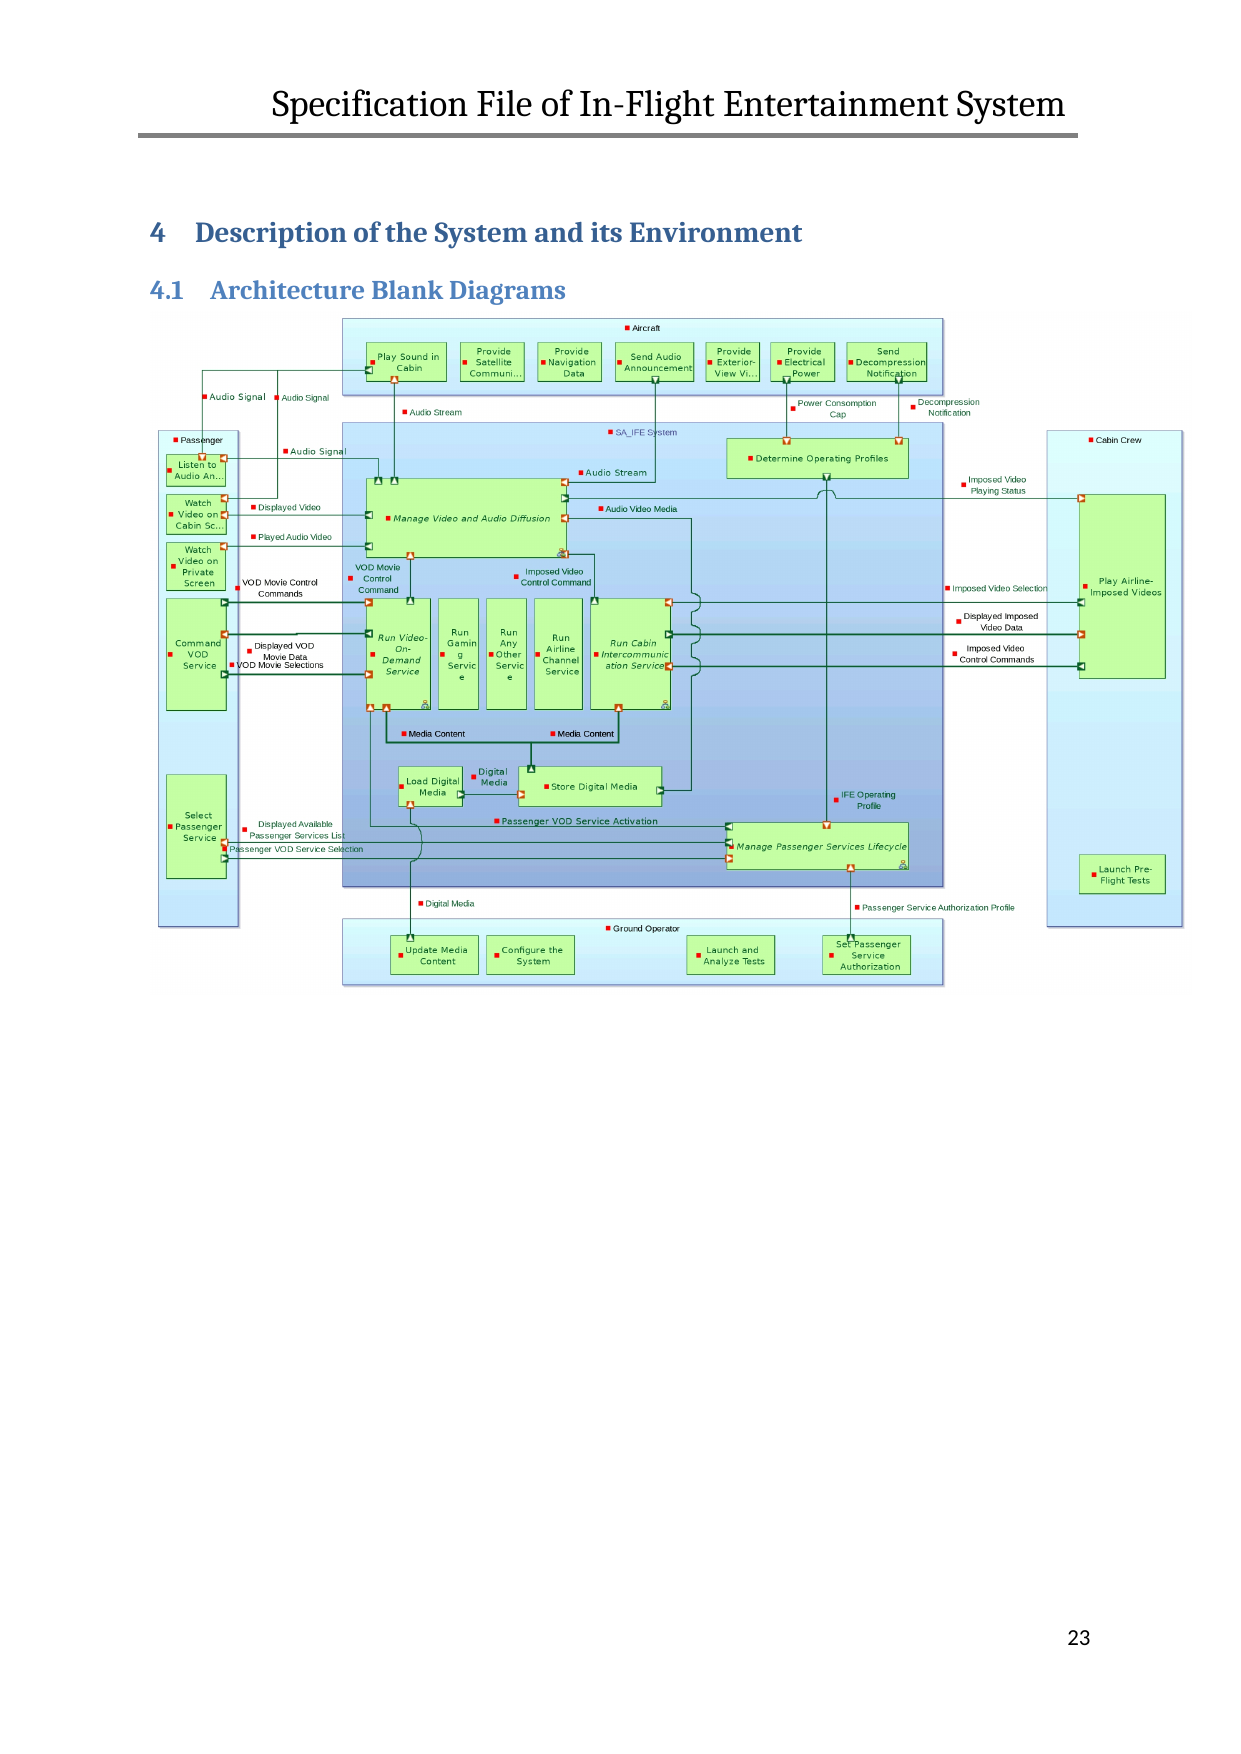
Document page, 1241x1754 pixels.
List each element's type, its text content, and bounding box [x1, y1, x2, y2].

subtitle Description of the System and its Environment [150, 216, 1090, 249]
subtitle Architecture Blank Diagrams [150, 275, 1090, 306]
picture [150, 311, 1192, 995]
